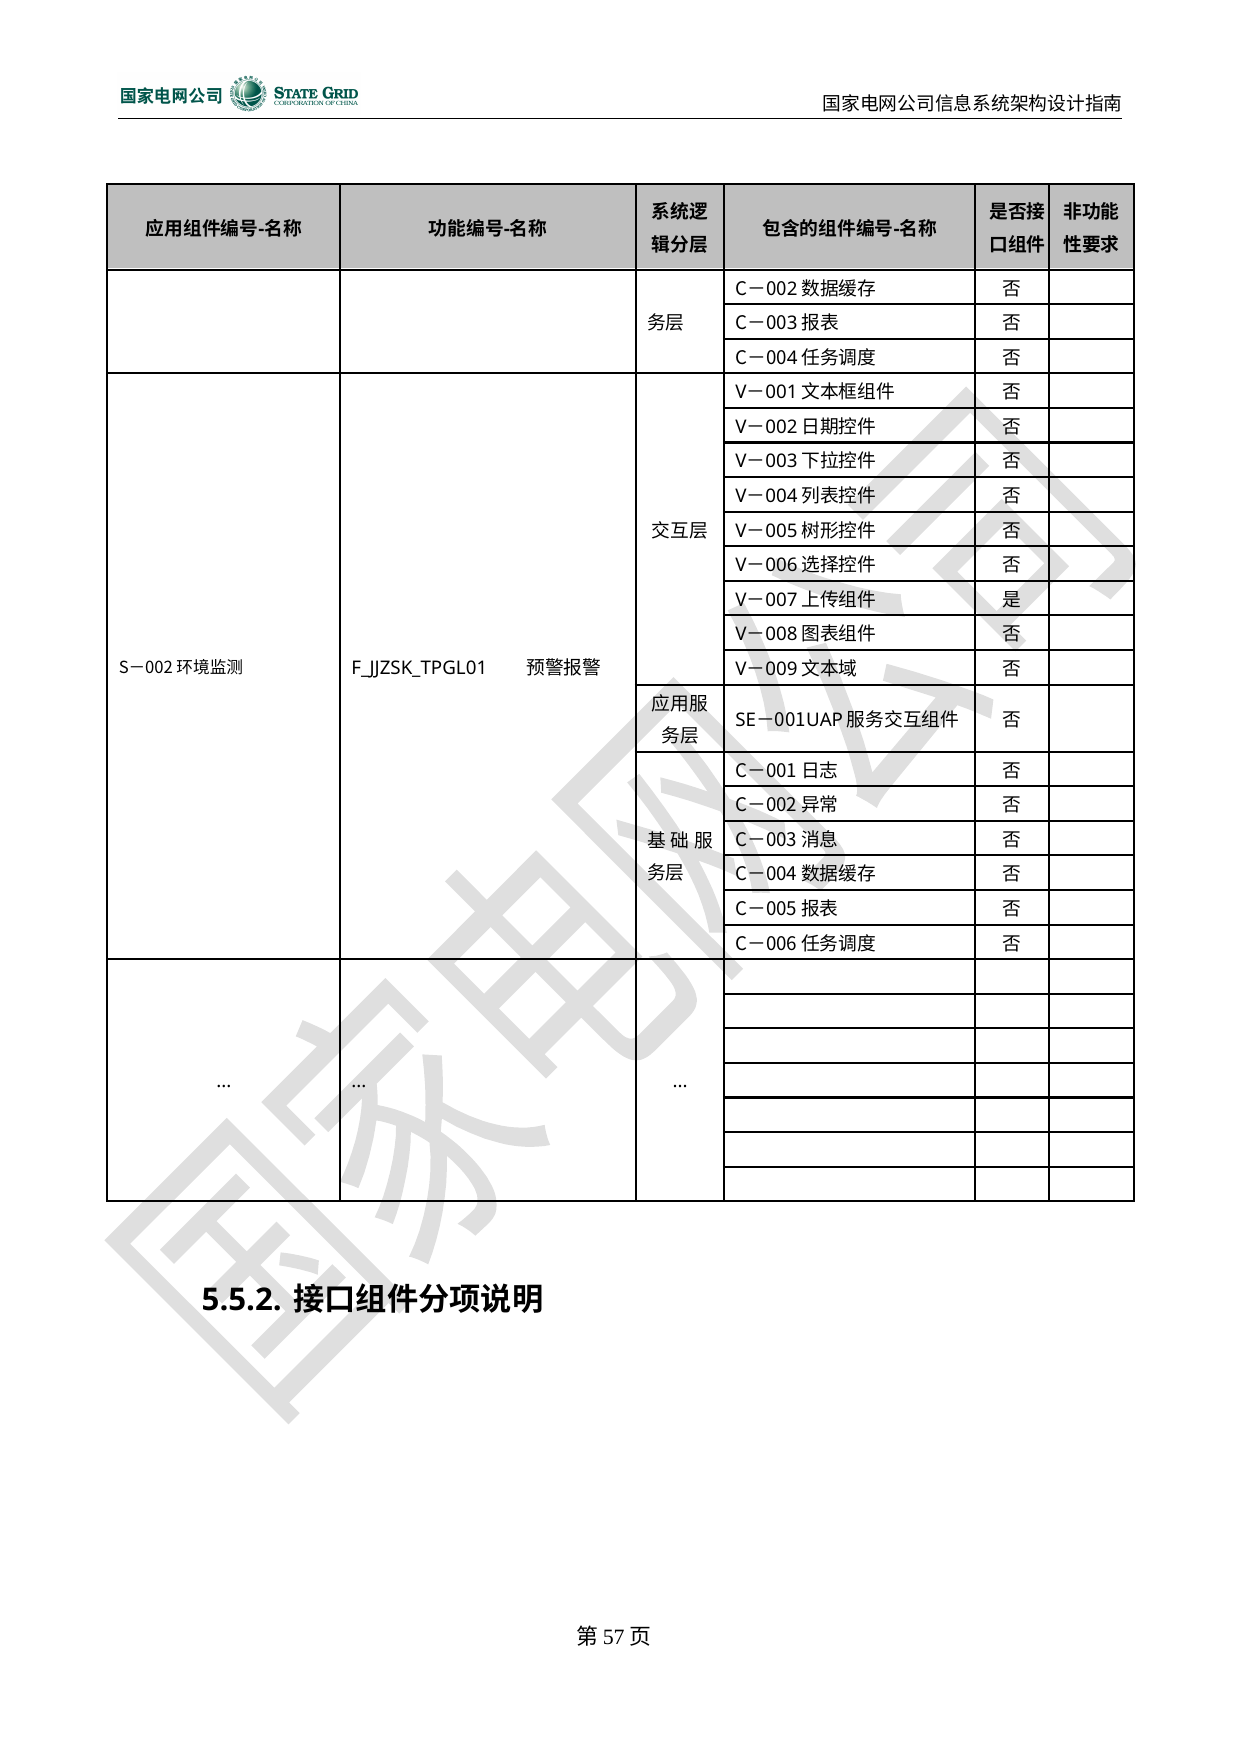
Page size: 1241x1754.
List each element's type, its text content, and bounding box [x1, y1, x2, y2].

table_cell SE－001UAP服务交互组件 [725, 686, 974, 751]
table_cell C－004任务调度 [725, 340, 974, 372]
table_cell [976, 1099, 1048, 1131]
subtitle 接口组件分项说明 [201, 1264, 1122, 1329]
table_cell C－002数据缓存 [725, 271, 974, 303]
table_cell ... [637, 960, 723, 1200]
table_cell [1050, 1029, 1133, 1062]
table_cell [1050, 478, 1133, 511]
table_cell 基础服务层 [637, 753, 723, 958]
table_cell 否 [976, 787, 1048, 820]
table_cell [725, 1029, 974, 1062]
table_cell 否 [976, 891, 1048, 923]
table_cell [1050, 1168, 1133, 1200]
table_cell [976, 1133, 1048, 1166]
table_cell V－008图表组件 [725, 616, 974, 649]
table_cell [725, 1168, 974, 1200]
table_cell 否 [976, 926, 1048, 958]
table_cell 否 [976, 513, 1048, 545]
table_cell [1050, 787, 1133, 820]
table_cell [1050, 891, 1133, 923]
table_cell V－002日期控件 [725, 409, 974, 441]
table_cell V－006选择控件 [725, 547, 974, 580]
table_header 系统逻辑分层 [637, 185, 723, 268]
table_cell [976, 995, 1048, 1027]
table_cell [1050, 616, 1133, 649]
table_cell [1050, 960, 1133, 993]
table_cell [1050, 995, 1133, 1027]
table_cell [1050, 651, 1133, 683]
table_cell [976, 1029, 1048, 1062]
table_cell V－001文本框组件 [725, 374, 974, 407]
table_cell 否 [976, 271, 1048, 303]
table_cell [725, 1064, 974, 1096]
table_cell 是 [976, 582, 1048, 614]
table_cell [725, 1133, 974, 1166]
table_cell 交互层 [637, 374, 723, 683]
table_cell [725, 960, 974, 993]
table_header 包含的组件编号-名称 [725, 185, 974, 268]
table_cell [1050, 340, 1133, 372]
table_cell 否 [976, 409, 1048, 441]
table_cell 否 [976, 478, 1048, 511]
table_cell [976, 960, 1048, 993]
table_header 是否接口组件 [976, 185, 1048, 268]
picture [116, 72, 362, 115]
table_cell C－001日志 [725, 753, 974, 785]
table_cell 否 [976, 547, 1048, 580]
table_cell [1050, 305, 1133, 338]
table_cell 否 [976, 856, 1048, 889]
table_cell 否 [976, 340, 1048, 372]
table_cell [725, 995, 974, 1027]
table_cell 否 [976, 822, 1048, 854]
table_cell C－005报表 [725, 891, 974, 923]
table_cell 否 [976, 444, 1048, 476]
table_cell V－003下拉控件 [725, 444, 974, 476]
table_header 功能编号-名称 [341, 185, 635, 268]
table_header 非功能性要求 [1050, 185, 1133, 268]
table_cell 否 [976, 616, 1048, 649]
table_cell S－002环境监测 [108, 374, 339, 958]
table_cell C－003消息 [725, 822, 974, 854]
table_header 应用组件编号-名称 [108, 185, 339, 268]
table_cell ... [108, 960, 339, 1200]
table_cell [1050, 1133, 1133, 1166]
table_cell C－004数据缓存 [725, 856, 974, 889]
table_cell [1050, 547, 1133, 580]
table_cell V－004列表控件 [725, 478, 974, 511]
table_cell 否 [976, 374, 1048, 407]
table_cell 否 [976, 753, 1048, 785]
table_cell [1050, 822, 1133, 854]
table_cell V－005树形控件 [725, 513, 974, 545]
table_cell 否 [976, 305, 1048, 338]
table_cell 应用服务层 [637, 686, 723, 751]
table_cell [976, 1064, 1048, 1096]
table_cell [725, 1099, 974, 1131]
table_cell C－002异常 [725, 787, 974, 820]
table_cell [1050, 1064, 1133, 1096]
table_cell ... [341, 960, 635, 1200]
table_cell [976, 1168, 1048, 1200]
table_cell [1050, 856, 1133, 889]
table_cell C－003报表 [725, 305, 974, 338]
table_cell [1050, 686, 1133, 751]
table_cell [1050, 374, 1133, 407]
table_cell V－007上传组件 [725, 582, 974, 614]
table_cell [1050, 582, 1133, 614]
table_cell V－009文本域 [725, 651, 974, 683]
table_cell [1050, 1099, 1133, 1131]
table_cell [1050, 753, 1133, 785]
table_cell 基础服务层 [637, 271, 723, 372]
table_cell 否 [976, 651, 1048, 683]
table_cell [1050, 409, 1133, 441]
table_cell [1050, 513, 1133, 545]
table_cell F_JJZSK_TPGL01 预警报警 [341, 374, 635, 958]
table_cell [1050, 444, 1133, 476]
table_cell [1050, 926, 1133, 958]
table_cell [1050, 271, 1133, 303]
table_cell C－006任务调度 [725, 926, 974, 958]
table_cell 否 [976, 686, 1048, 751]
